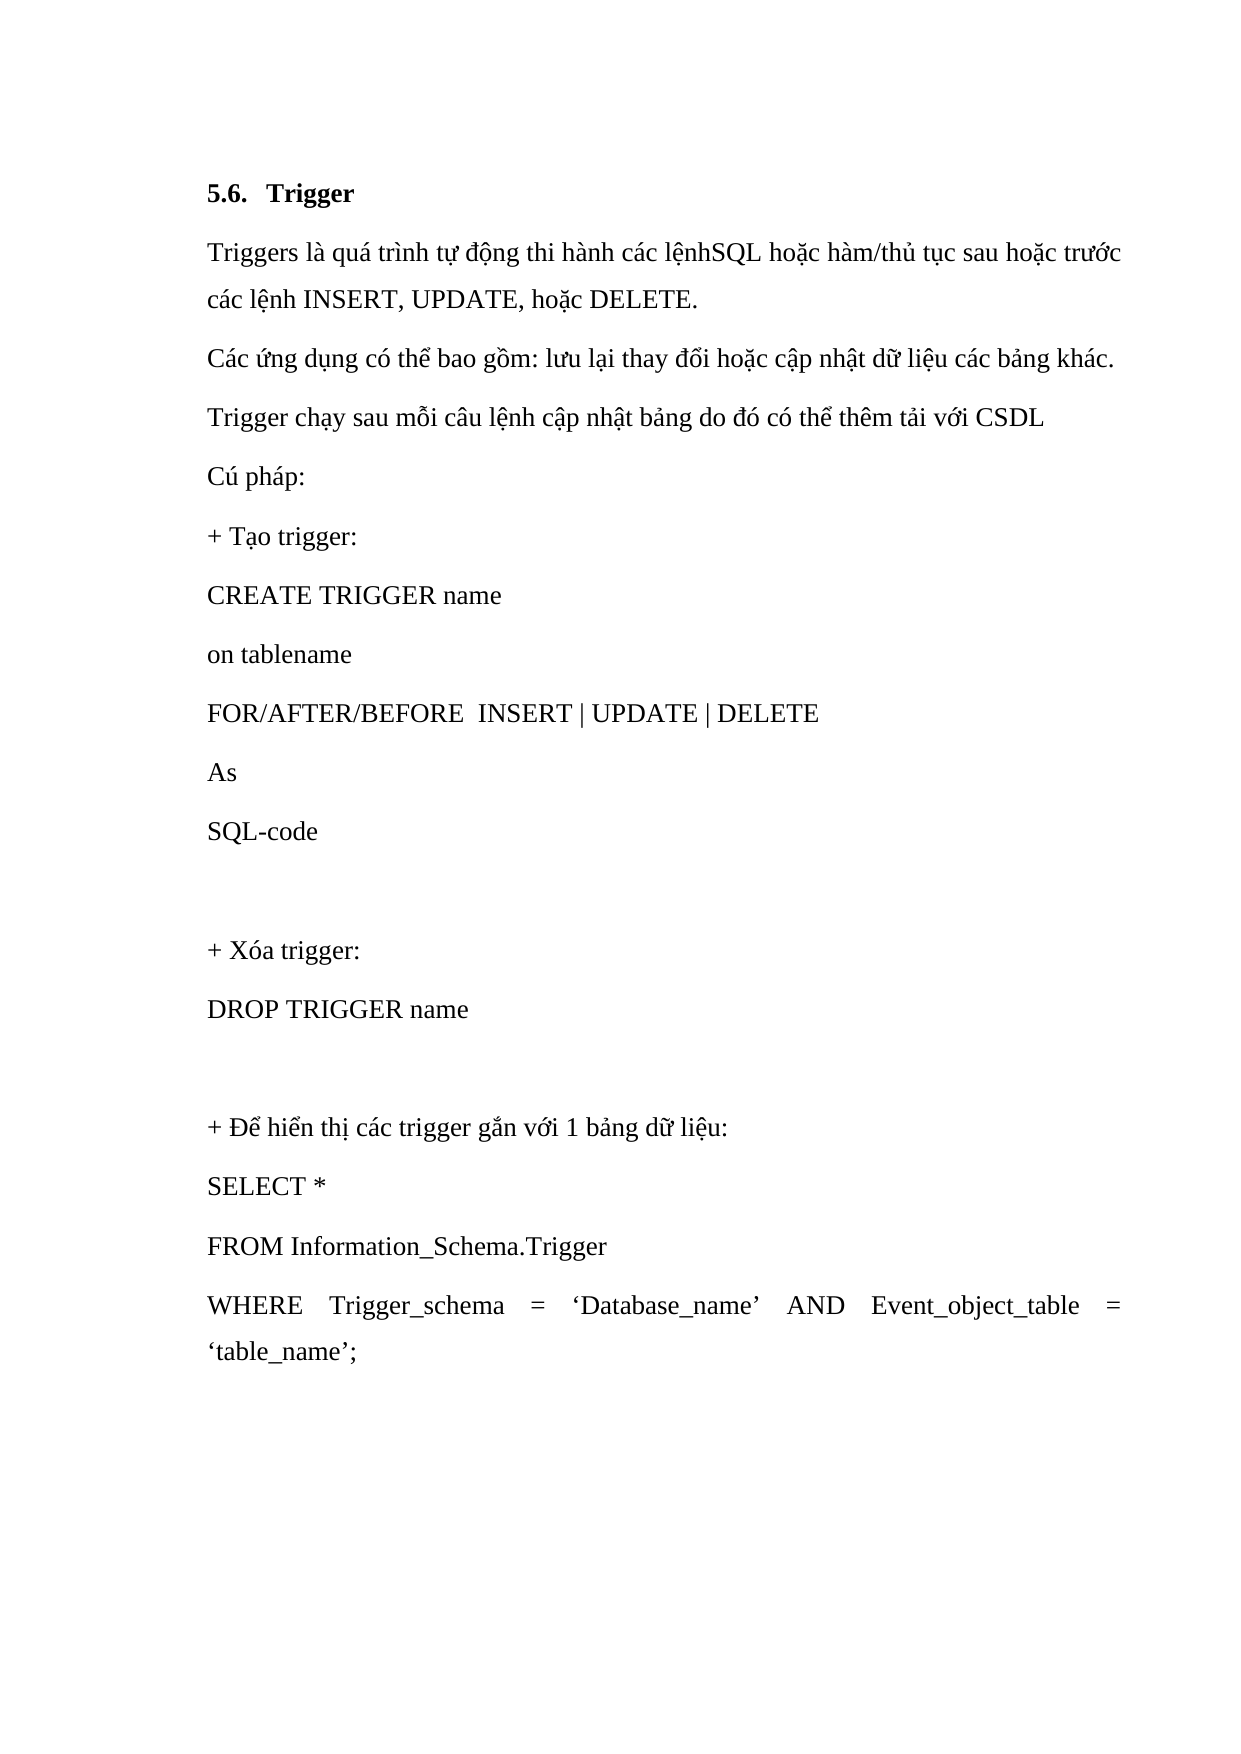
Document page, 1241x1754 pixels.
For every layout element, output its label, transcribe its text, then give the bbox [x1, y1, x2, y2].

text Các ứng dụng có thể bao gồm: lưu lại thay đổi hoặc cập nhật dữ liệu các bảng khác. [207, 342, 1122, 373]
text Trigger chạy sau mỗi câu lệnh cập nhật bảng do đó có thể thêm tải với CSDL [207, 401, 1122, 432]
text Cú pháp: [207, 461, 1122, 492]
text + Để hiển thị các trigger gắn với 1 bảng dữ liệu: [207, 1111, 1122, 1142]
text DROP TRIGGER name [207, 993, 1122, 1024]
text As [207, 756, 1122, 787]
text on tablename [207, 638, 1122, 669]
text Triggers là quá trình tự động thi hành các lệnhSQL hoặc hàm/thủ tục sau hoặc trước các lệnh INSERT, UPDATE, hoặc DELETE. [207, 236, 1122, 314]
text SELECT * [207, 1171, 1122, 1202]
text + Tạo trigger: [207, 520, 1122, 551]
text WHERE Trigger_schema = ‘Database_name’ AND Event_object_table = ‘table_name’; [207, 1289, 1122, 1367]
list Trigger [207, 177, 1122, 208]
text SQL-code [207, 816, 1122, 847]
text FROM Information_Schema.Trigger [207, 1230, 1122, 1261]
text CREATE TRIGGER name [207, 579, 1122, 610]
text + Xóa trigger: [207, 934, 1122, 965]
text FOR/AFTER/BEFORE INSERT | UPDATE | DELETE [207, 697, 1122, 728]
